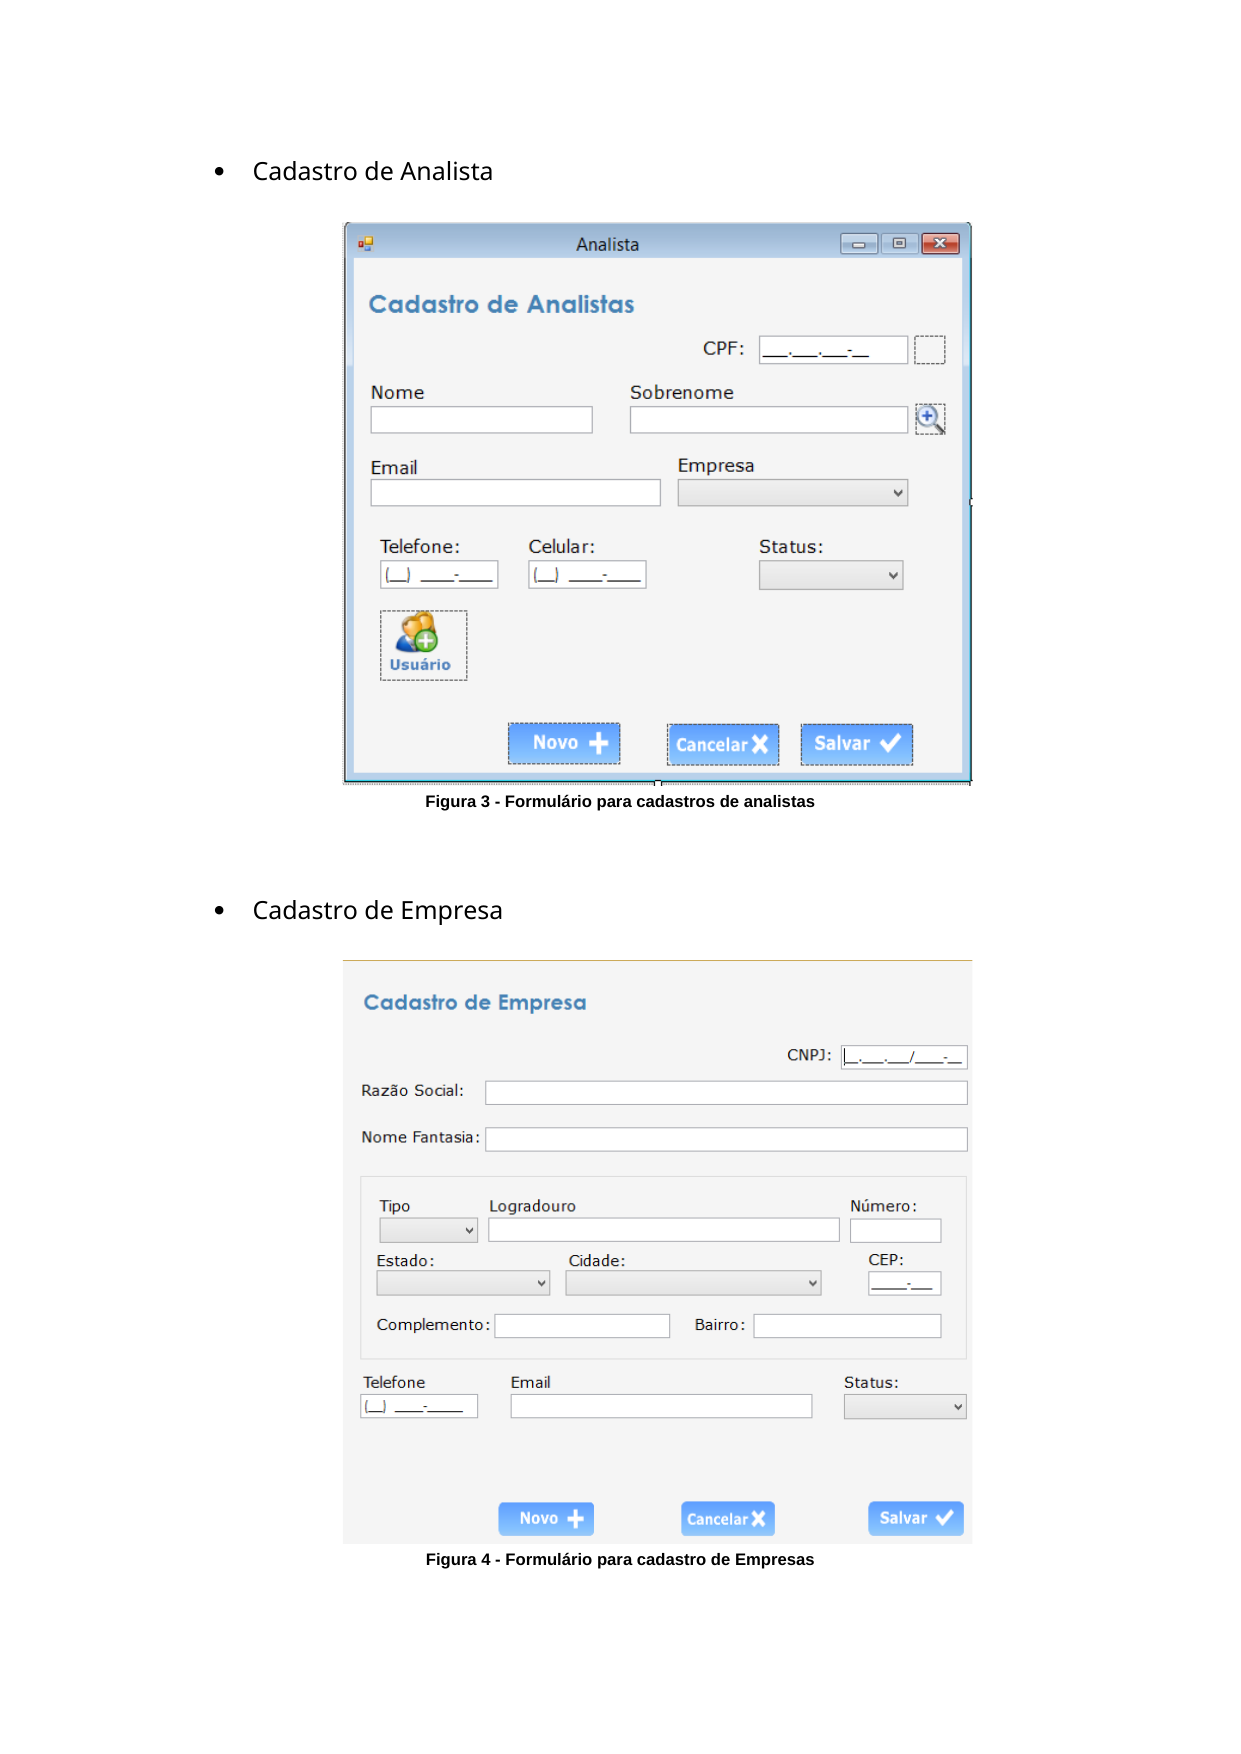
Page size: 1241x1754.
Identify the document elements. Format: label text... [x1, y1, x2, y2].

list Cadastro de Analista [215, 154, 1063, 188]
picture [342, 960, 973, 1544]
picture [342, 222, 973, 786]
list Cadastro de Empresa [215, 892, 1063, 926]
